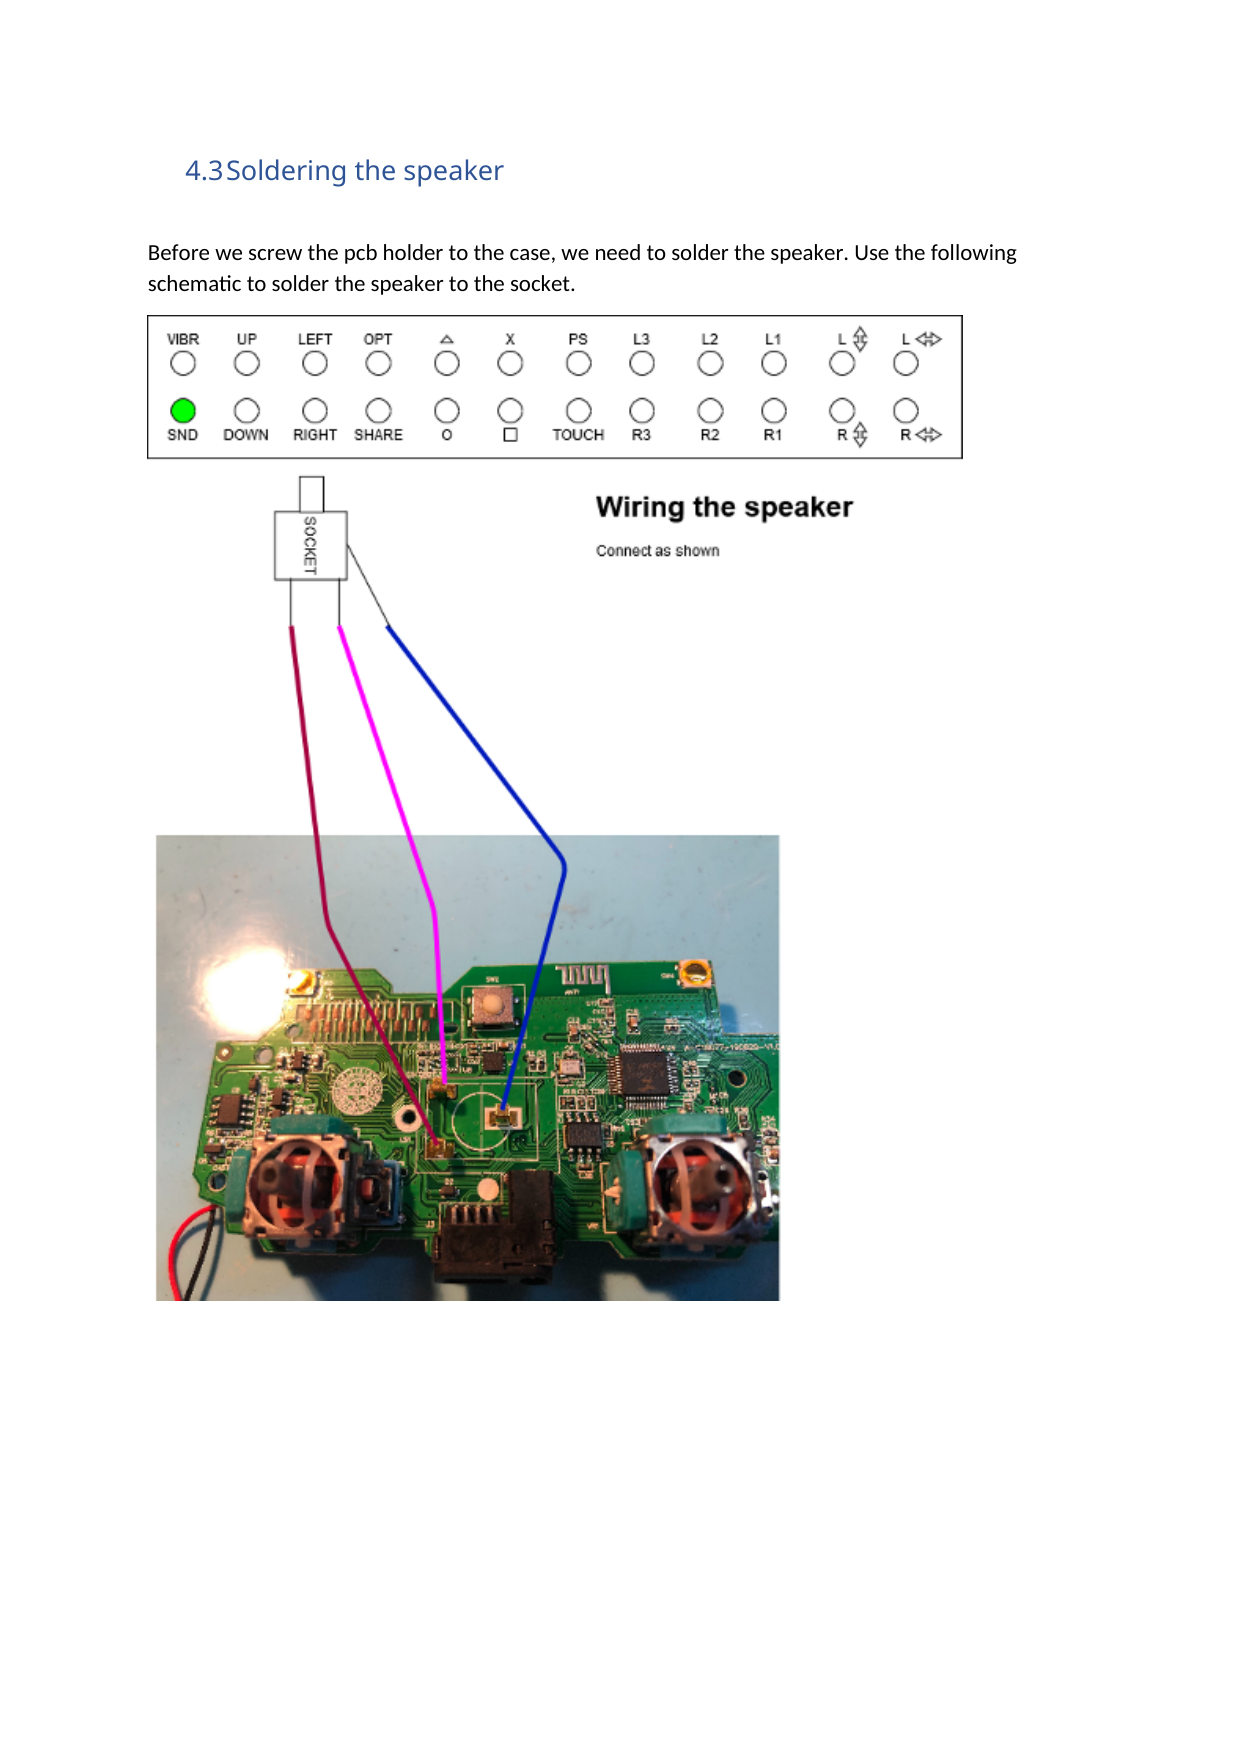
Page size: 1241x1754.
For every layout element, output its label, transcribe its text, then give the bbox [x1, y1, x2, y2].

picture [147, 315, 963, 1301]
text Before we screw the pcb holder to the case, we need to solder the speaker. Use the following schematic to solder the speaker to the socket. [148, 238, 1093, 297]
subtitle Soldering the speaker [185, 152, 1093, 189]
